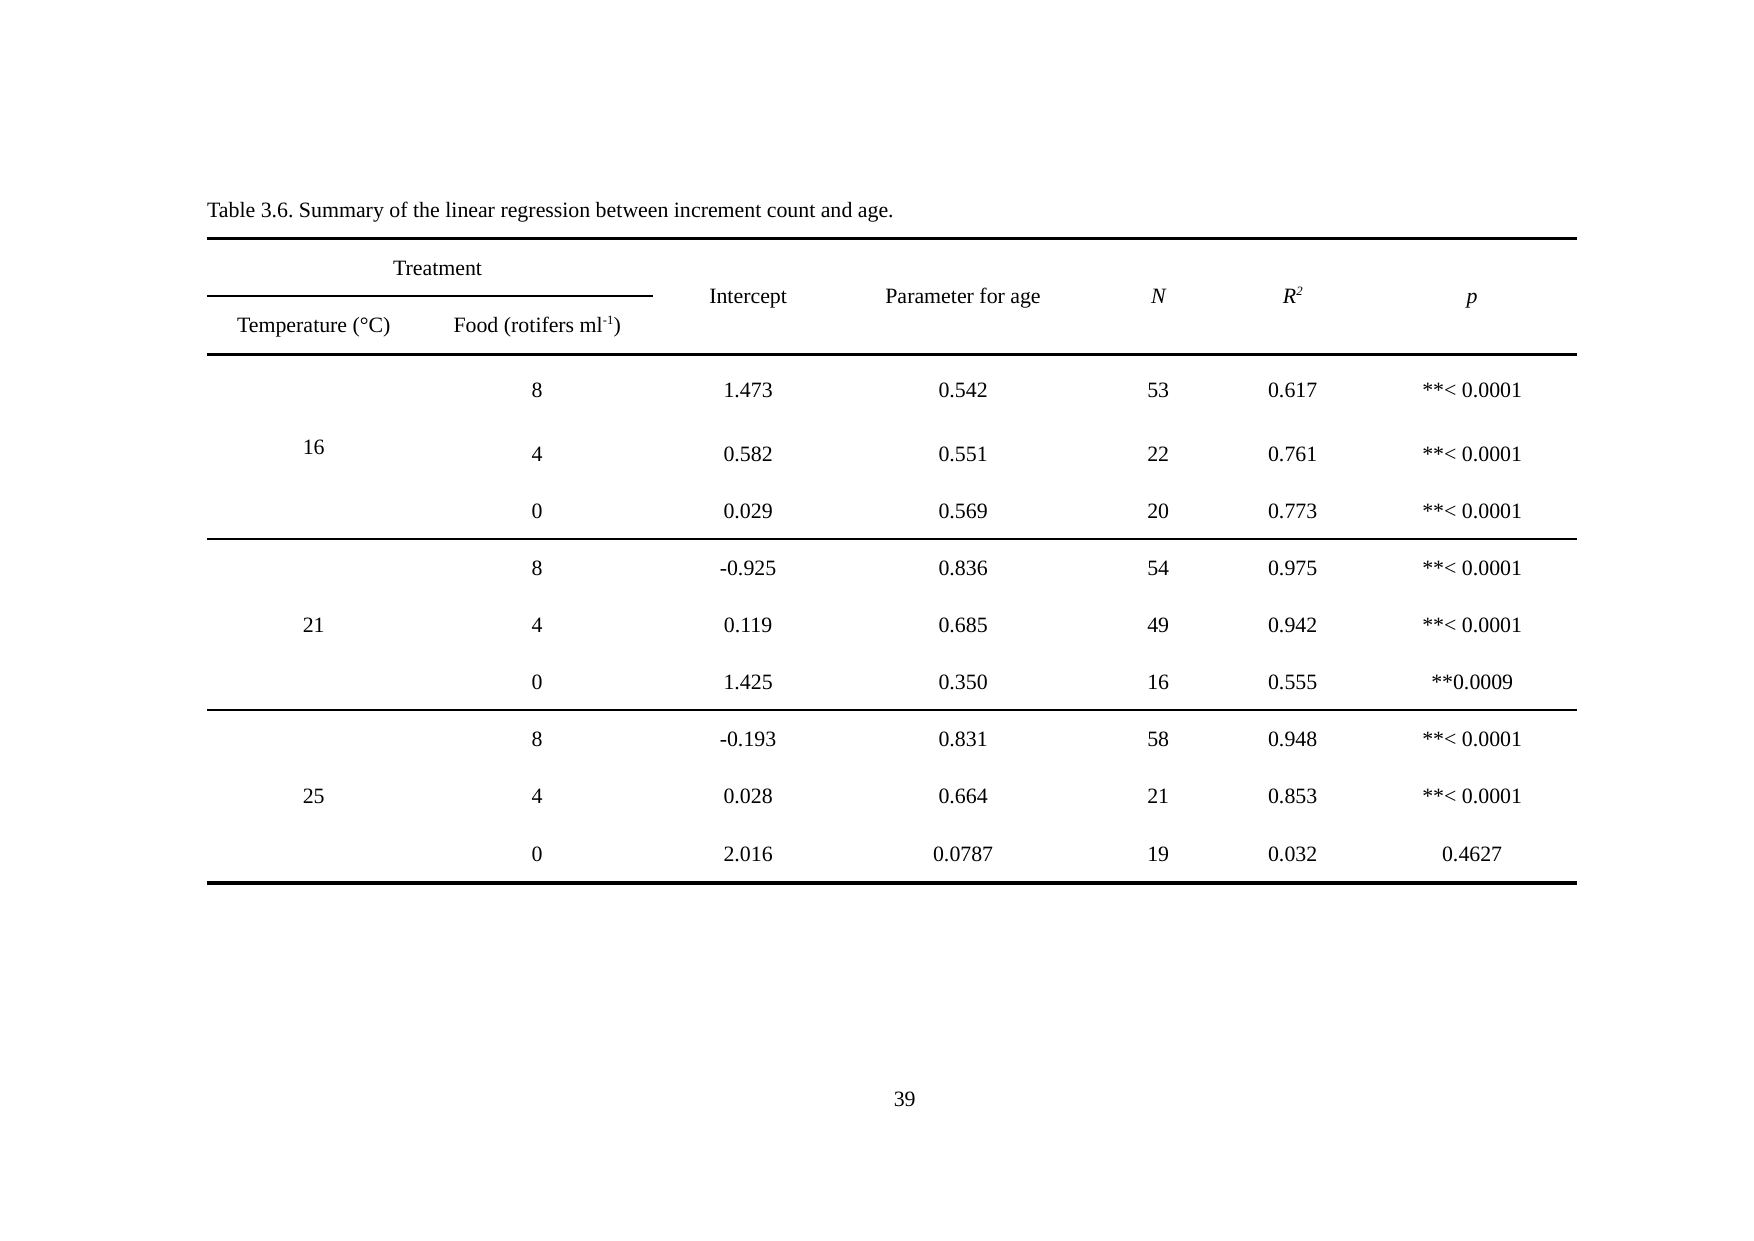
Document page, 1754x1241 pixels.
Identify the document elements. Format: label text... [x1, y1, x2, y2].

table_cell 0.617 [1218, 356, 1353, 424]
table_cell **< 0.0001 [1353, 540, 1577, 595]
table_cell 0.773 [1218, 481, 1353, 538]
table_cell 4 [406, 595, 653, 652]
table_cell 0.029 [653, 481, 828, 538]
table_cell 0 [406, 481, 653, 538]
table_cell 4 [406, 766, 653, 823]
table_cell 8 [406, 540, 653, 595]
table_header R2 [1218, 240, 1353, 352]
table_cell 25 [207, 711, 406, 881]
table_header p [1353, 240, 1577, 352]
table_cell **< 0.0001 [1353, 481, 1577, 538]
table_header Parameter for age [828, 240, 1083, 352]
table_cell **< 0.0001 [1353, 356, 1577, 424]
table_cell 1.473 [653, 356, 828, 424]
table_cell -0.925 [653, 540, 828, 595]
table_cell 0.853 [1218, 766, 1353, 823]
table_cell 0.664 [828, 766, 1083, 823]
table_cell 0.948 [1218, 711, 1353, 766]
table_header Treatment [207, 240, 653, 294]
table_cell 0 [406, 652, 653, 709]
table_cell -0.193 [653, 711, 828, 766]
table_cell 21 [1084, 766, 1218, 823]
table_cell 0.4627 [1353, 824, 1577, 881]
table_cell 0.119 [653, 595, 828, 652]
table_cell 21 [207, 540, 406, 709]
table_cell 16 [1084, 652, 1218, 709]
table_cell 0.028 [653, 766, 828, 823]
table_cell **< 0.0001 [1353, 766, 1577, 823]
table_cell **0.0009 [1353, 652, 1577, 709]
table_header N [1084, 240, 1218, 352]
table_cell 22 [1084, 424, 1218, 481]
table_cell 0.831 [828, 711, 1083, 766]
table_cell 0.032 [1218, 824, 1353, 881]
table_cell 0.582 [653, 424, 828, 481]
table_cell 0.542 [828, 356, 1083, 424]
table_cell 0.551 [828, 424, 1083, 481]
table_cell 1.425 [653, 652, 828, 709]
table_cell 0.555 [1218, 652, 1353, 709]
table_cell 0 [406, 824, 653, 881]
table_cell 4 [406, 424, 653, 481]
table_cell **< 0.0001 [1353, 595, 1577, 652]
table_cell 0.350 [828, 652, 1083, 709]
table_cell **< 0.0001 [1353, 711, 1577, 766]
table_cell 20 [1084, 481, 1218, 538]
table_cell 0.0787 [828, 824, 1083, 881]
table_cell 8 [406, 711, 653, 766]
table_cell 19 [1084, 824, 1218, 881]
table_cell Food (rotifers ml-1) [406, 297, 653, 352]
text Table 3.6. Summary of the linear regression between increment count and age. [207, 182, 1577, 237]
table_header Intercept [653, 240, 828, 352]
table_cell 58 [1084, 711, 1218, 766]
table_cell 49 [1084, 595, 1218, 652]
table_cell Temperature (°C) [207, 297, 406, 352]
table_cell 0.975 [1218, 540, 1353, 595]
table_cell 0.942 [1218, 595, 1353, 652]
table_cell 54 [1084, 540, 1218, 595]
table_cell 2.016 [653, 824, 828, 881]
table_cell 0.836 [828, 540, 1083, 595]
table_cell **< 0.0001 [1353, 424, 1577, 481]
table_cell 0.761 [1218, 424, 1353, 481]
table_cell 8 [406, 356, 653, 424]
table_cell 0.685 [828, 595, 1083, 652]
table_cell 53 [1084, 356, 1218, 424]
table_cell 0.569 [828, 481, 1083, 538]
table_cell 16 [207, 356, 406, 538]
